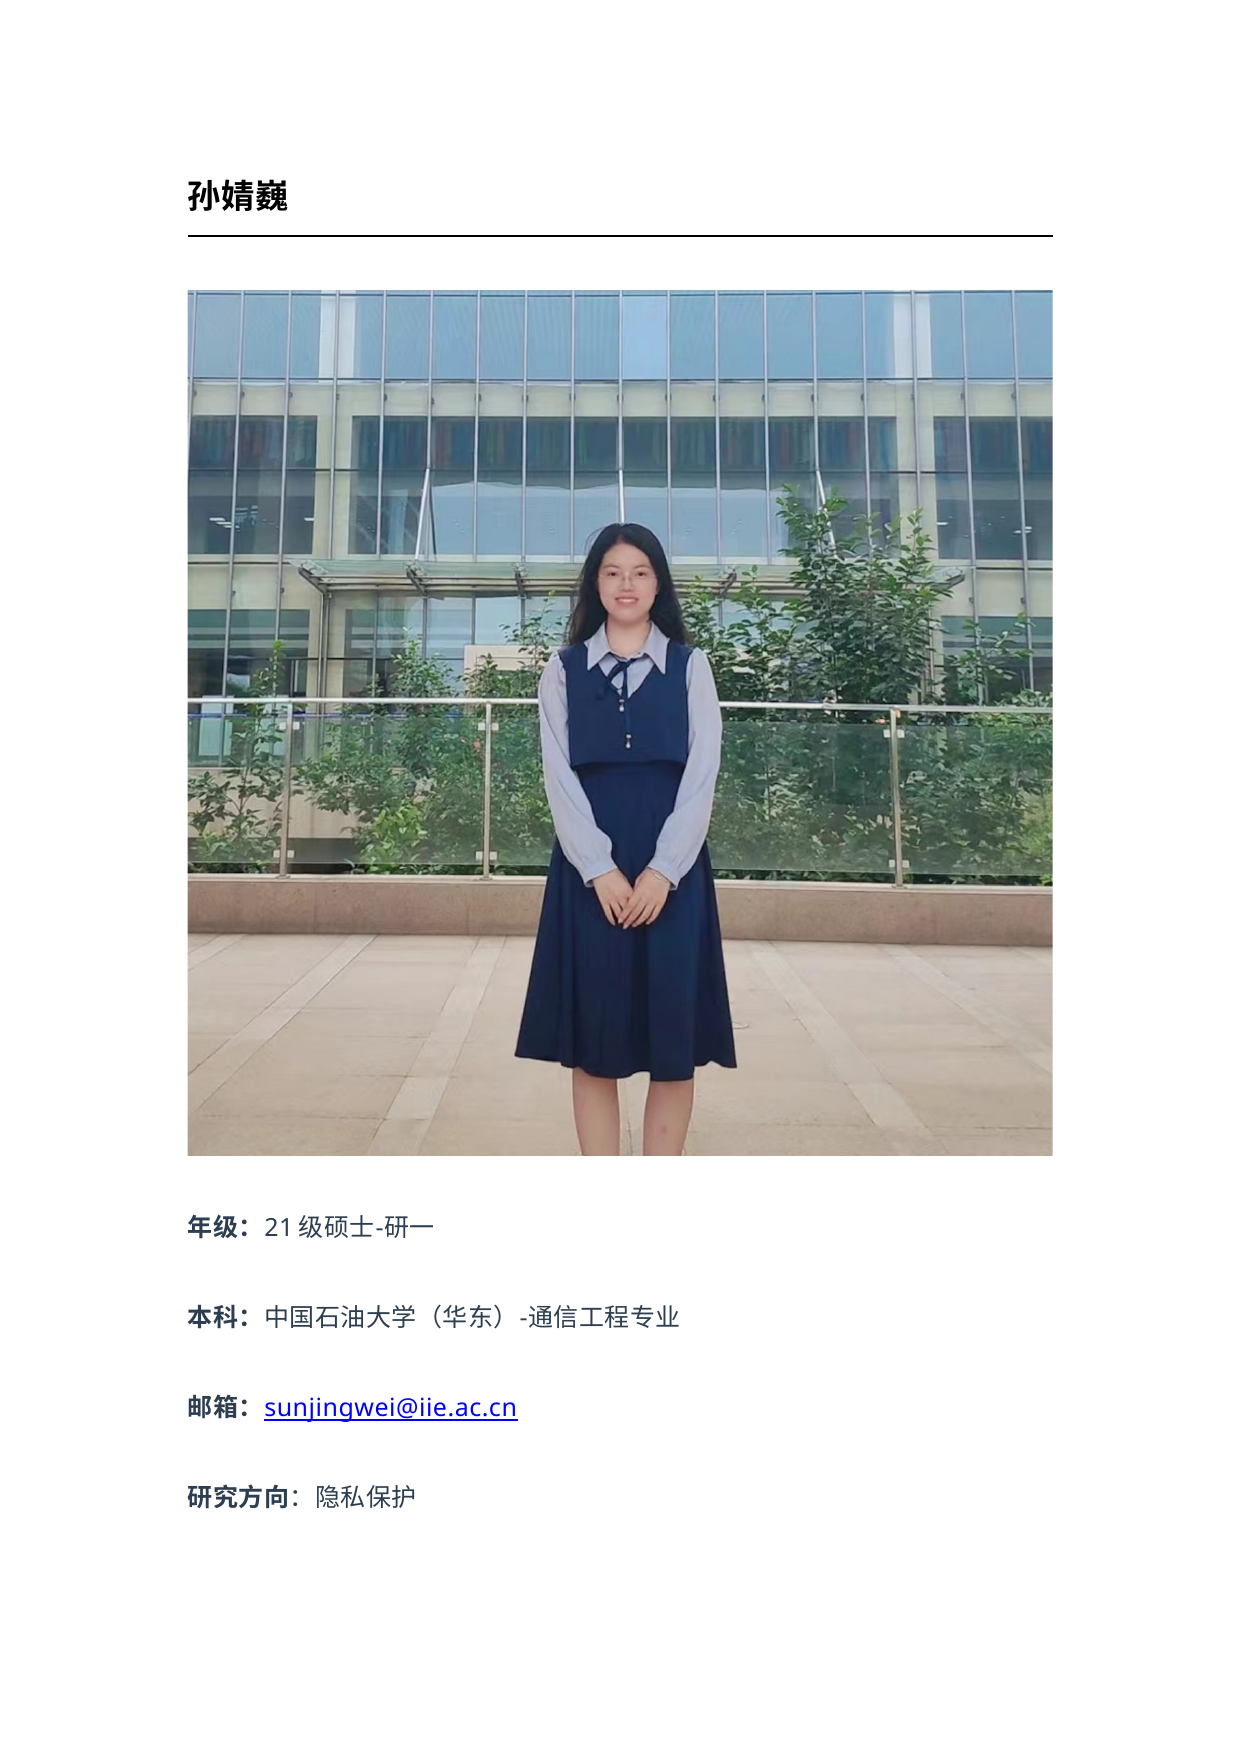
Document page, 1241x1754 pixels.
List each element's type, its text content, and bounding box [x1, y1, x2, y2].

picture [187, 290, 1053, 1156]
subtitle 孙婧巍 [187, 162, 1053, 237]
text 研究方向：隐私保护 [187, 1463, 1053, 1528]
text 邮箱：sunjingwei@iie.ac.cn [187, 1373, 1053, 1438]
text 年级：21级硕士-研一 [187, 1193, 1053, 1258]
text 本科：中国石油大学（华东）-通信工程专业 [187, 1283, 1053, 1348]
